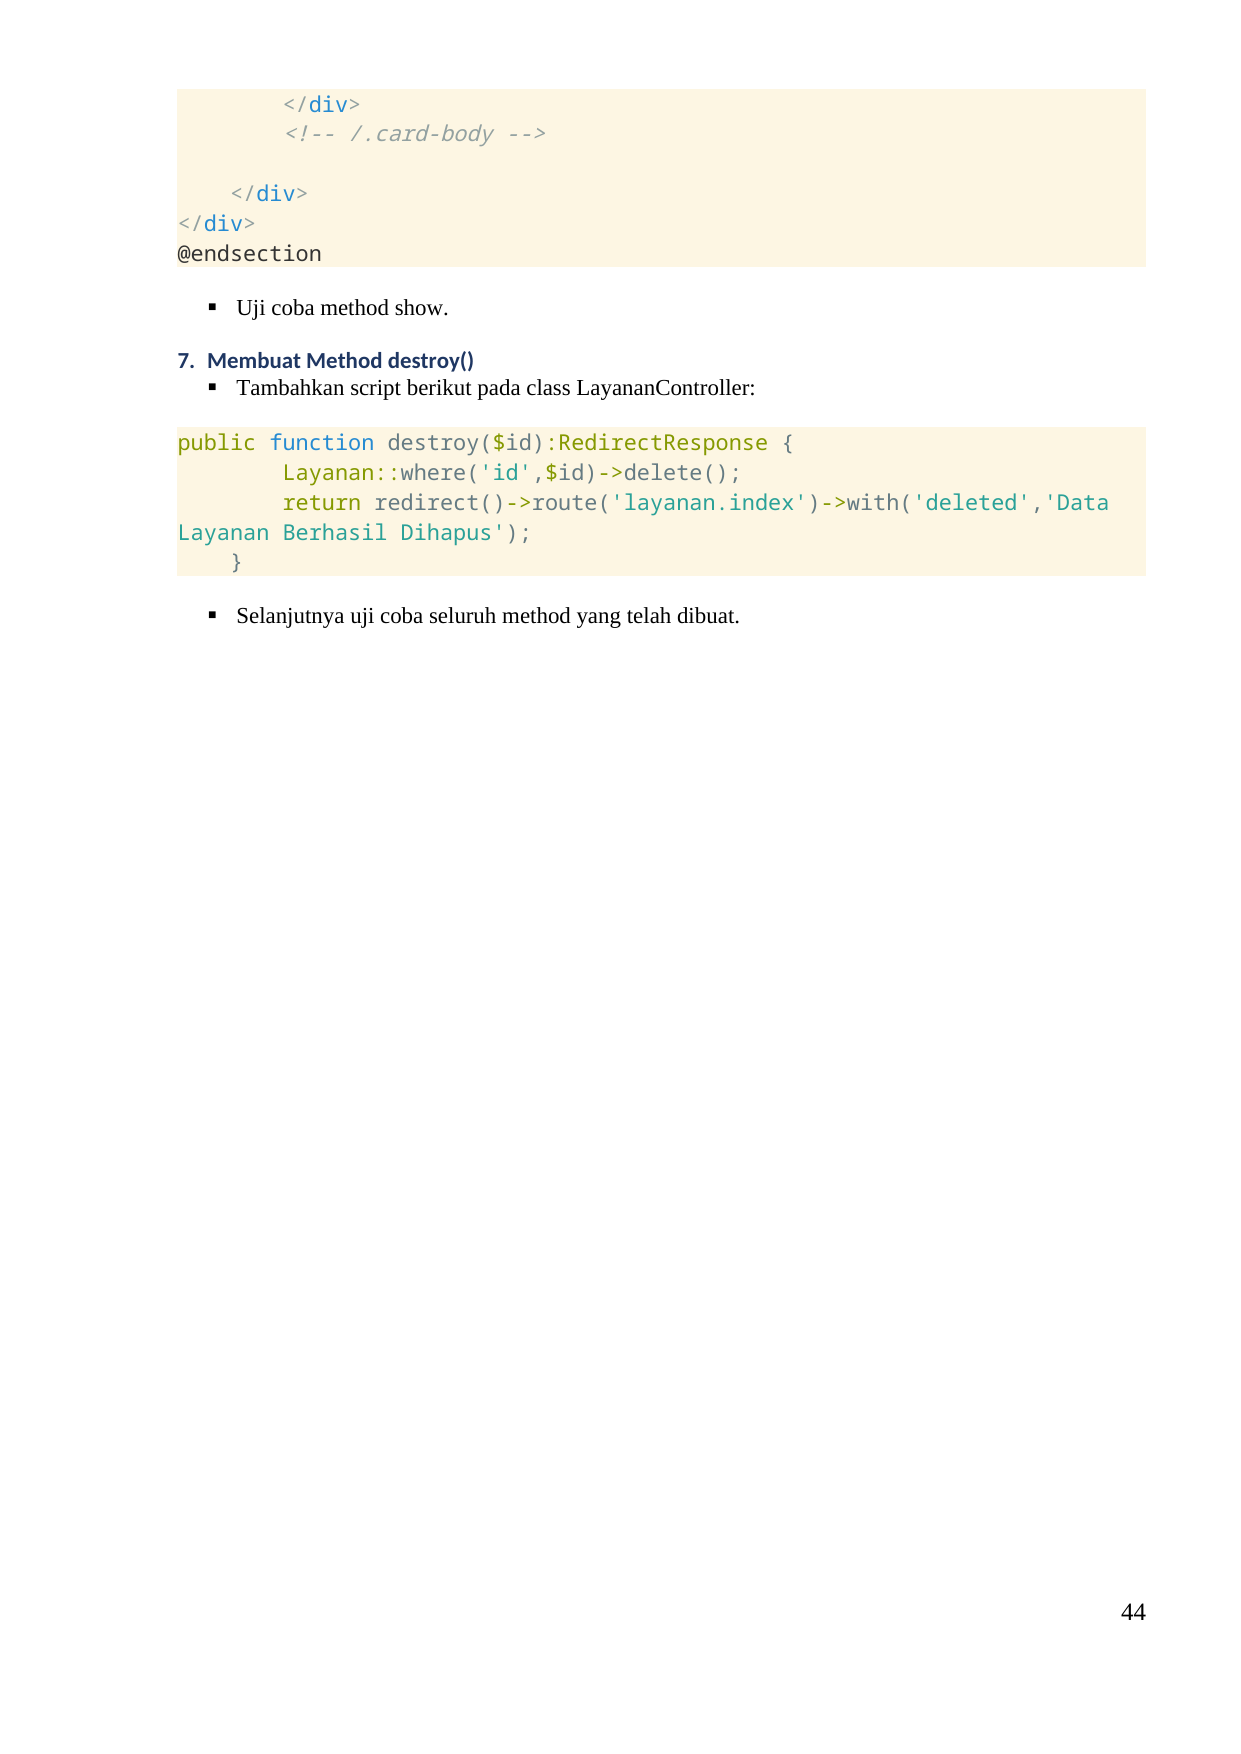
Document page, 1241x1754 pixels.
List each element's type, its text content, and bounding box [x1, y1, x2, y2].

text </div> [177, 208, 1146, 238]
subtitle Membuat Method destroy() [177, 346, 1146, 374]
list Tambahkan script berikut pada class LayananController: [207, 374, 1146, 401]
text Layanan::where('id',$id)->delete(); [177, 457, 1146, 487]
text return redirect()->route('layanan.index')->with('deleted','Data Layanan Berhasil Dihapus'); [177, 487, 1146, 546]
text public function destroy($id):RedirectResponse { [177, 427, 1146, 457]
list Uji coba method show. [207, 294, 1146, 320]
list Selanjutnya uji coba seluruh method yang telah dibuat. [207, 602, 1146, 629]
text <!-- /.card-body --> [177, 118, 1146, 148]
text } [177, 546, 1146, 576]
text </div> [177, 178, 1146, 208]
text @endsection [177, 238, 1146, 267]
text </div> [177, 89, 1146, 118]
